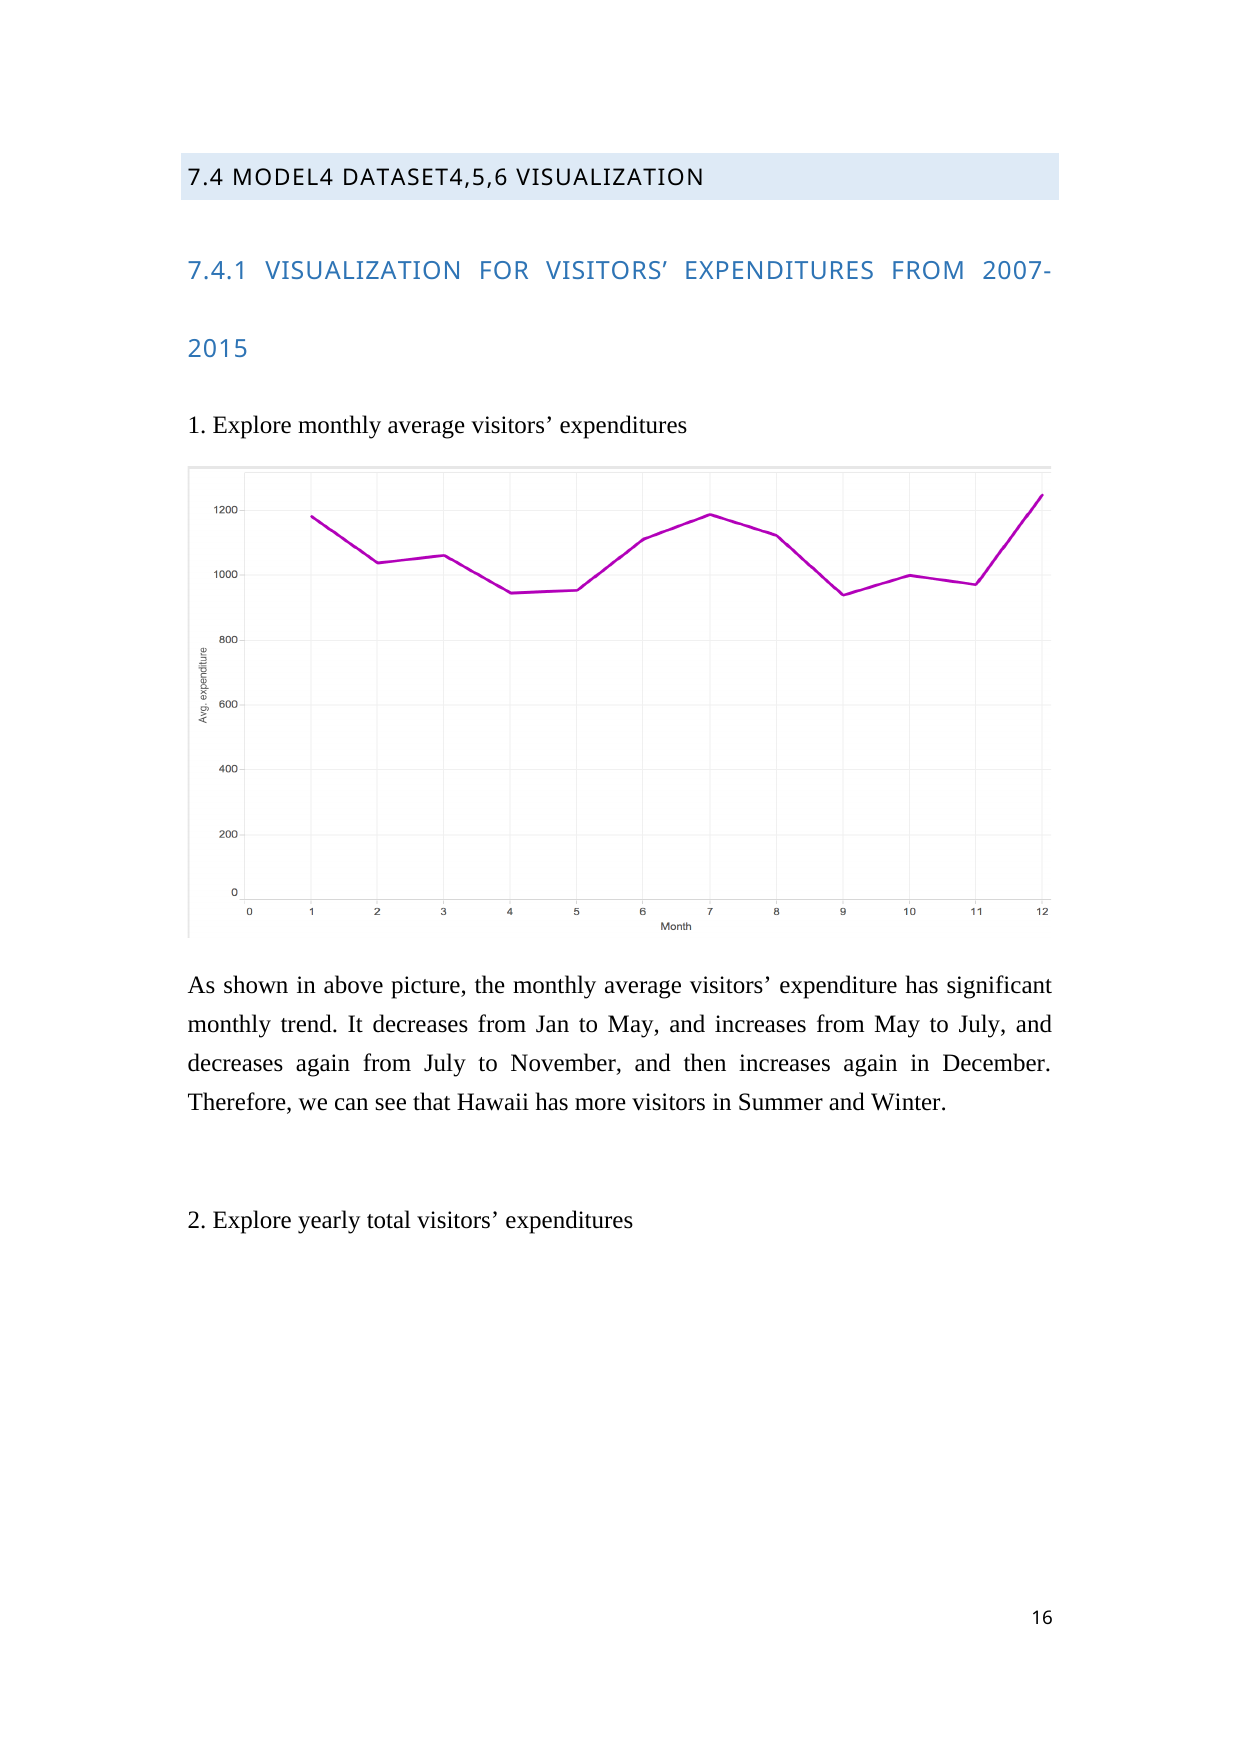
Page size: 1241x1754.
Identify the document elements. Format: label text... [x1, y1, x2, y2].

subtitle 7.4.1 Visualization for visitors’ expenditures from 2007-2015 [187, 236, 1053, 382]
text 2. Explore yearly total visitors’ expenditures [187, 1202, 1053, 1236]
text As shown in above picture, the monthly average visitors’ expenditure has significant monthly trend. It decreases from Jan to May, and increases from May to July, and decreases again from July to November, and then increases again in December. Therefore, we can see that Hawaii has more visitors in Summer and Winter. [187, 967, 1053, 1118]
subtitle 7.4 Model4 Dataset4,5,6 Visualization [188, 160, 1053, 194]
text 1. Explore monthly average visitors’ expenditures [187, 408, 1053, 442]
picture [187, 466, 1052, 938]
